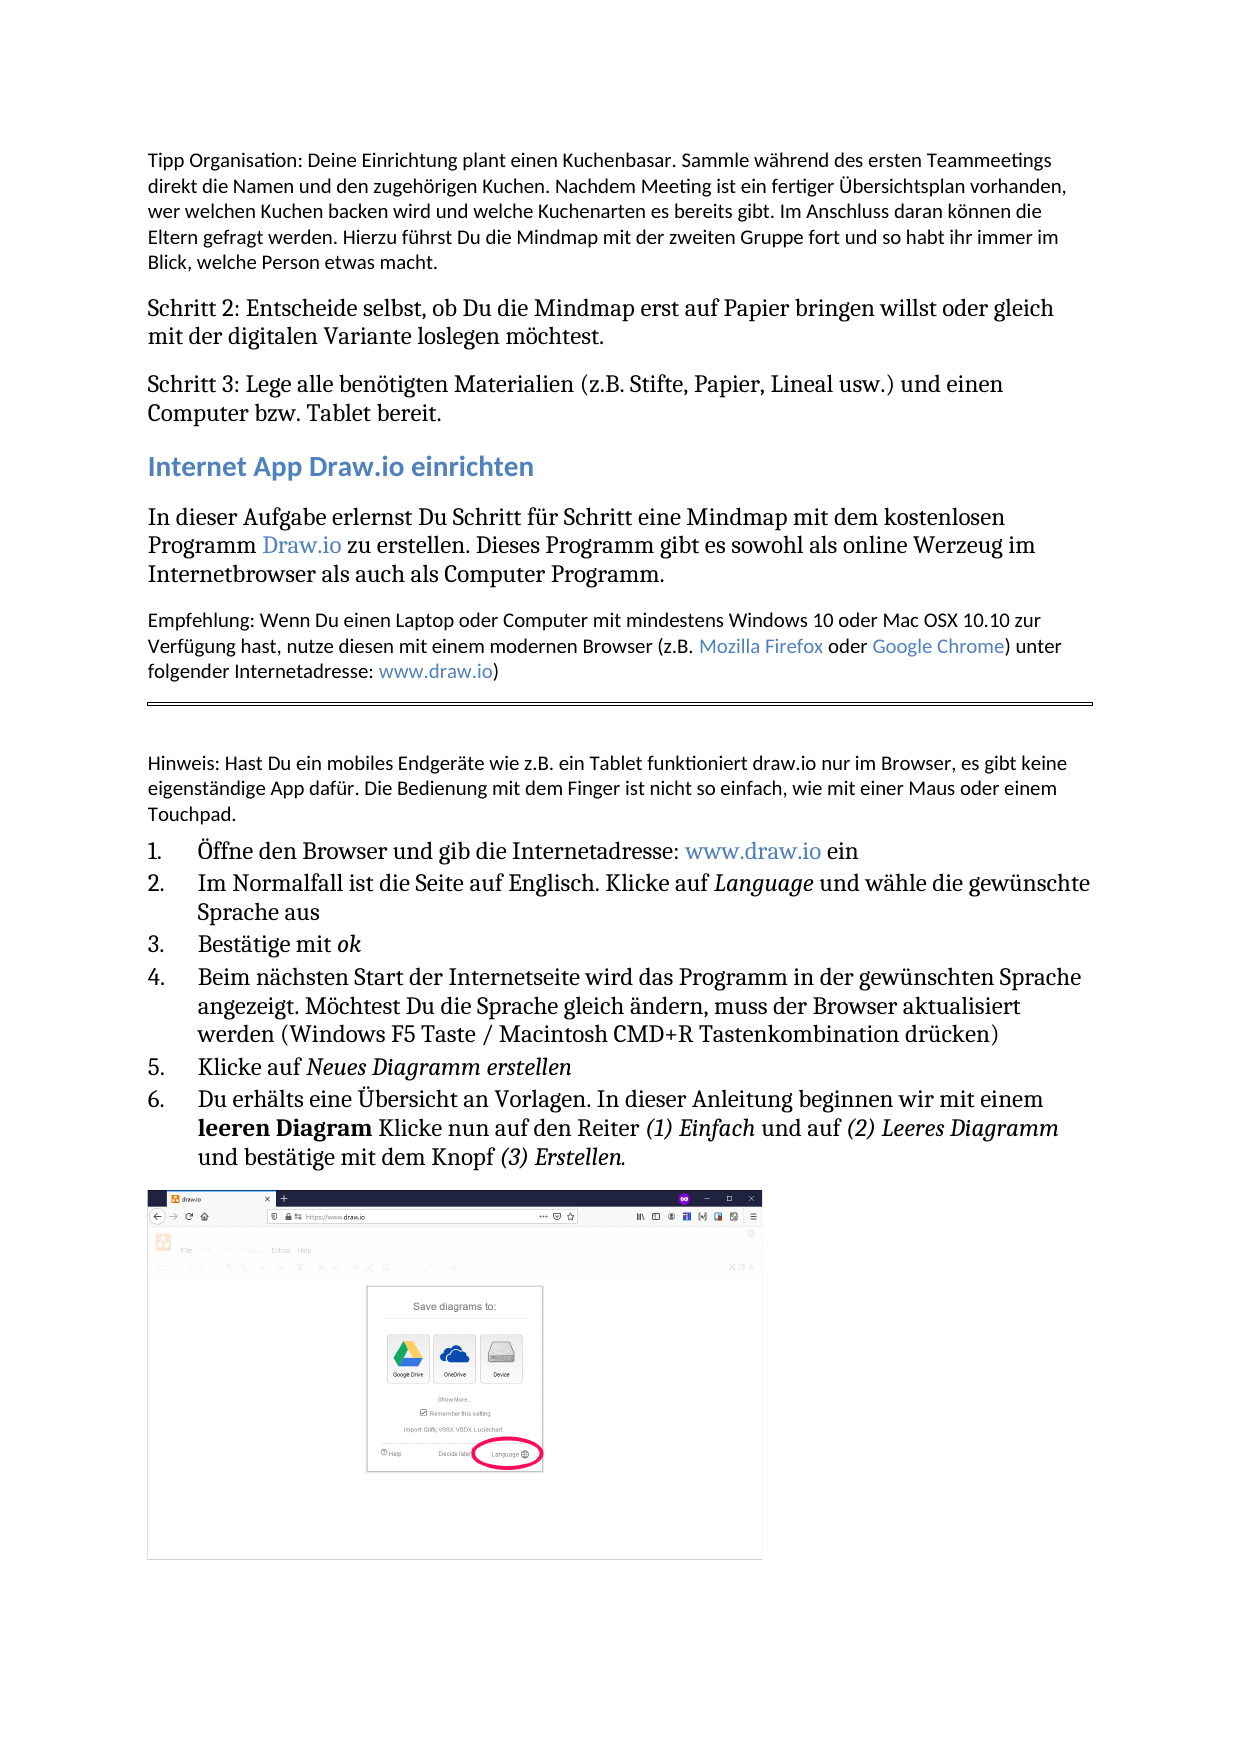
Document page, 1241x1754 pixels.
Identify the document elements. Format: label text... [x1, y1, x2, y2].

text Tipp Organisation: Deine Einrichtung plant einen Kuchenbasar. Sammle während des ersten Teammeetings direkt die Namen und den zugehörigen Kuchen. Nachdem Meeting ist ein fertiger Übersichtsplan vorhanden, wer welchen Kuchen backen wird und welche Kuchenarten es bereits gibt. Im Anschluss daran können die Eltern gefragt werden. Hierzu führst Du die Mindmap mit der zweiten Gruppe fort und so habt ihr immer im Blick, welche Person etwas macht. [148, 148, 1093, 275]
text In dieser Aufgabe erlernst Du Schritt für Schritt eine Mindmap mit dem kostenlosen Programm Draw.io zu erstellen. Dieses Programm gibt es sowohl als online Werzeug im Internetbrowser als auch als Computer Programm. [148, 502, 1093, 589]
picture [147, 1190, 763, 1560]
list Im Normalfall ist die Seite auf Englisch. Klicke auf Language und wähle die gewünschte Sprache aus [148, 869, 1093, 927]
text Schritt 2: Entscheide selbst, ob Du die Mindmap erst auf Papier bringen willst oder gleich mit der digitalen Variante loslegen möchtest. [148, 293, 1093, 351]
list Bestätige mit ok [148, 930, 1093, 959]
text Empfehlung: Wenn Du einen Laptop oder Computer mit mindestens Windows 10 oder Mac OSX 10.10 zur Verfügung hast, nutze diesen mit einem modernen Browser (z.B. Mozilla Firefox oder Google Chrome) unter folgender Internetadresse: www.draw.io) [148, 607, 1093, 684]
list Beim nächsten Start der Internetseite wird das Programm in der gewünschten Sprache angezeigt. Möchtest Du die Sprache gleich ändern, muss der Browser aktualisiert werden (Windows F5 Taste / Macintosh CMD+R Tastenkombination drücken) [148, 963, 1093, 1049]
subtitle Internet App Draw.io einrichten [148, 448, 1093, 484]
text Schritt 3: Lege alle benötigten Materialien (z.B. Stifte, Papier, Lineal usw.) und einen Computer bzw. Tablet bereit. [148, 370, 1093, 427]
list Klicke auf Neues Diagramm erstellen [148, 1053, 1093, 1082]
text Hinweis: Hast Du ein mobiles Endgeräte wie z.B. ein Tablet funktioniert draw.io nur im Browser, es gibt keine eigenständige App dafür. Die Bedienung mit dem Finger ist nicht so einfach, wie mit einer Maus oder einem Touchpad. [148, 750, 1093, 826]
list Öffne den Browser und gib die Internetadresse: www.draw.io ein [148, 837, 1093, 865]
list Du erhälts eine Übersicht an Vorlagen. In dieser Anleitung beginnen wir mit einem leeren Diagram Klicke nun auf den Reiter (1) Einfach und auf (2) Leeres Diagramm und bestätige mit dem Knopf (3) Erstellen. [148, 1085, 1093, 1172]
